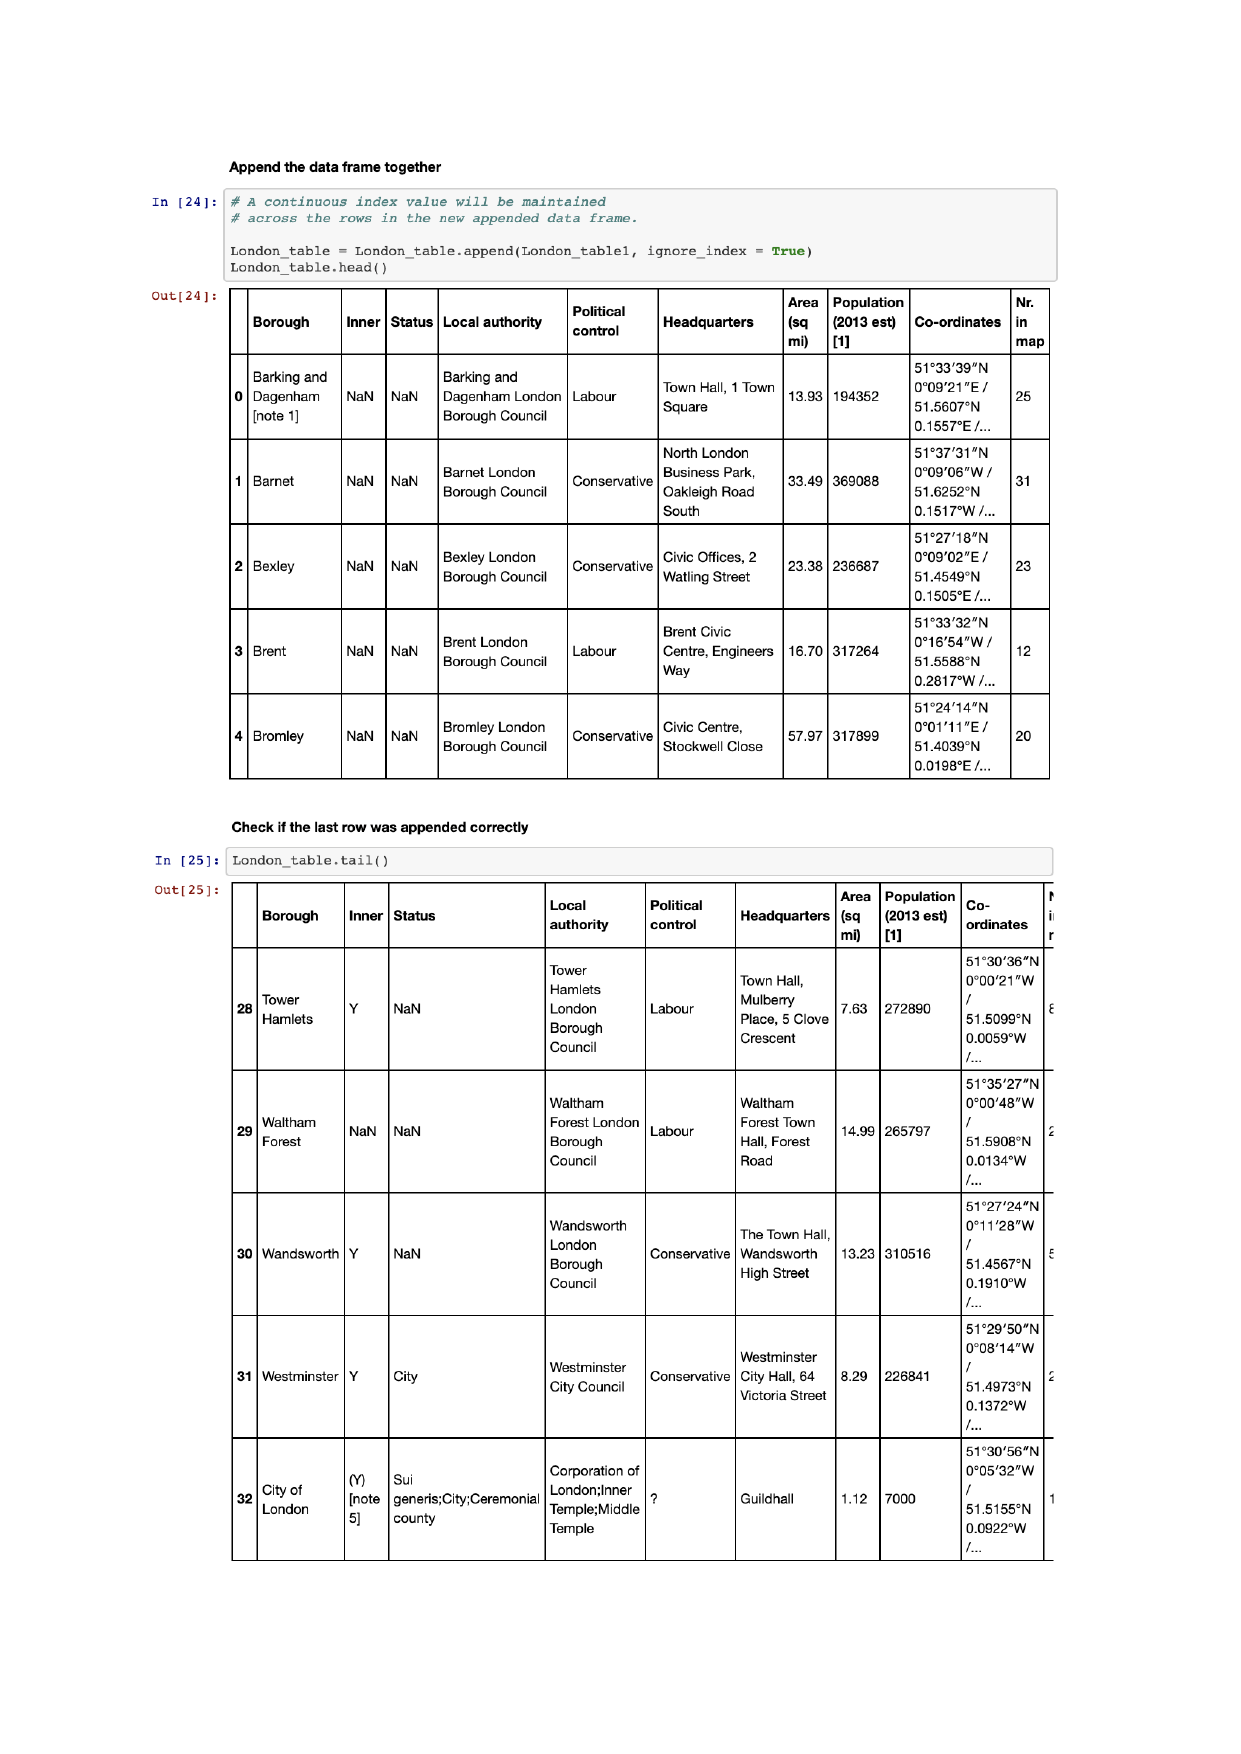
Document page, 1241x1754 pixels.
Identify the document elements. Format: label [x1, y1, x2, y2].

picture [150, 150, 1090, 1580]
